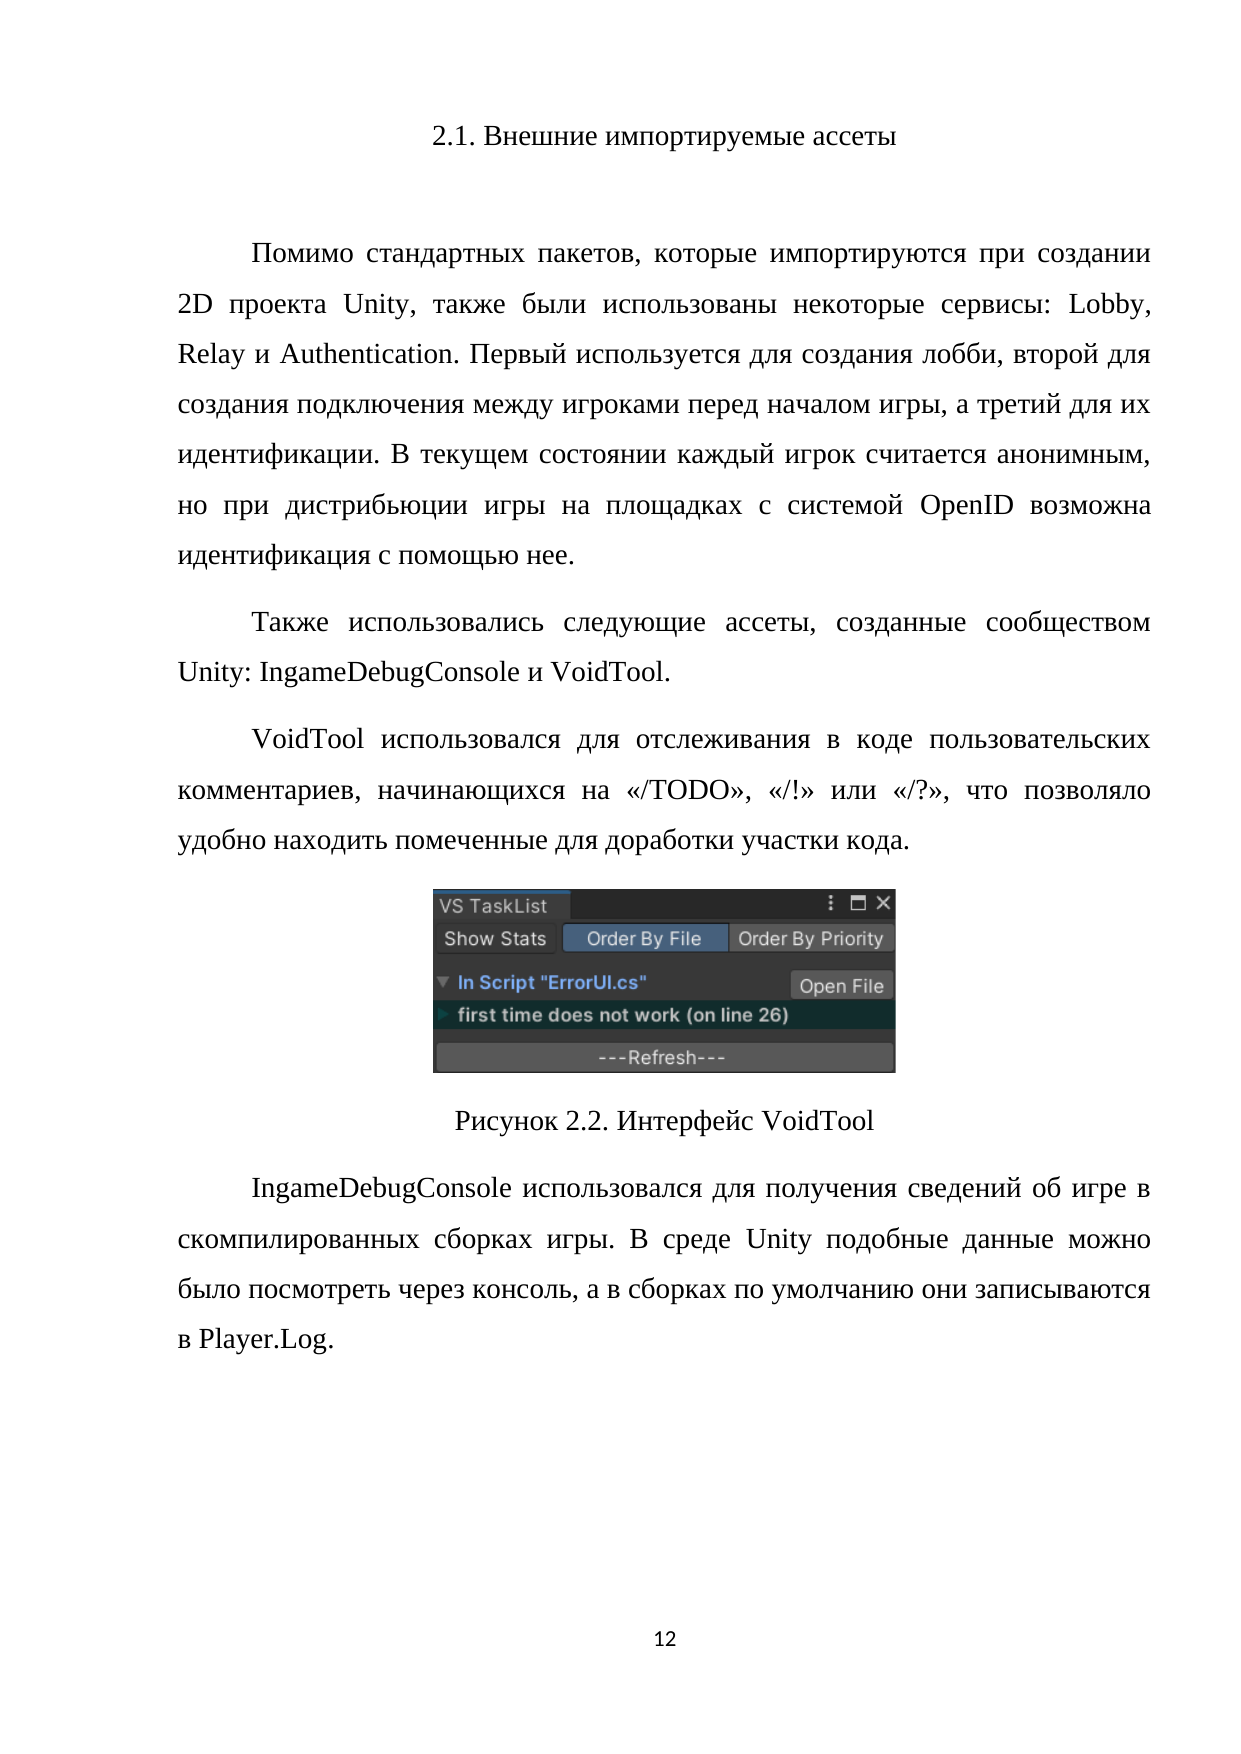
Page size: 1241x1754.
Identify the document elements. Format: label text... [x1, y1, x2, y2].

subtitle Внешние импортируемые ассеты [177, 118, 1152, 152]
text Помимо стандартных пакетов, которые импортируются при создании 2D проекта Unity, также были использованы некоторые сервисы: Lobby, Relay и Authentication. Первый используется для создания лобби, второй для создания подключения между игроками перед началом игры, а третий для их идентификации. В текущем состоянии каждый игрок считается анонимным, но при дистрибьюции игры на площадках с системой OpenID возможна идентификация с помощью нее. [177, 235, 1152, 571]
text VoidTool использовался для отслеживания в коде пользовательских комментариев, начинающихся на «/TODO», «/!» или «/?», что позволяло удобно находить помеченные для доработки участки кода. [177, 722, 1152, 856]
text IngameDebugConsole использовался для получения сведений об игре в скомпилированных сборках игры. В среде Unity подобные данные можно было посмотреть через консоль, а в сборках по умолчанию они записываются в Player.Log. [177, 1171, 1152, 1355]
text Рисунок 2.2. Интерфейс VoidTool [177, 1103, 1152, 1137]
text Также использовались следующие ассеты, созданные сообществом Unity: IngameDebugConsole и VoidTool. [177, 604, 1152, 688]
picture [433, 889, 896, 1073]
